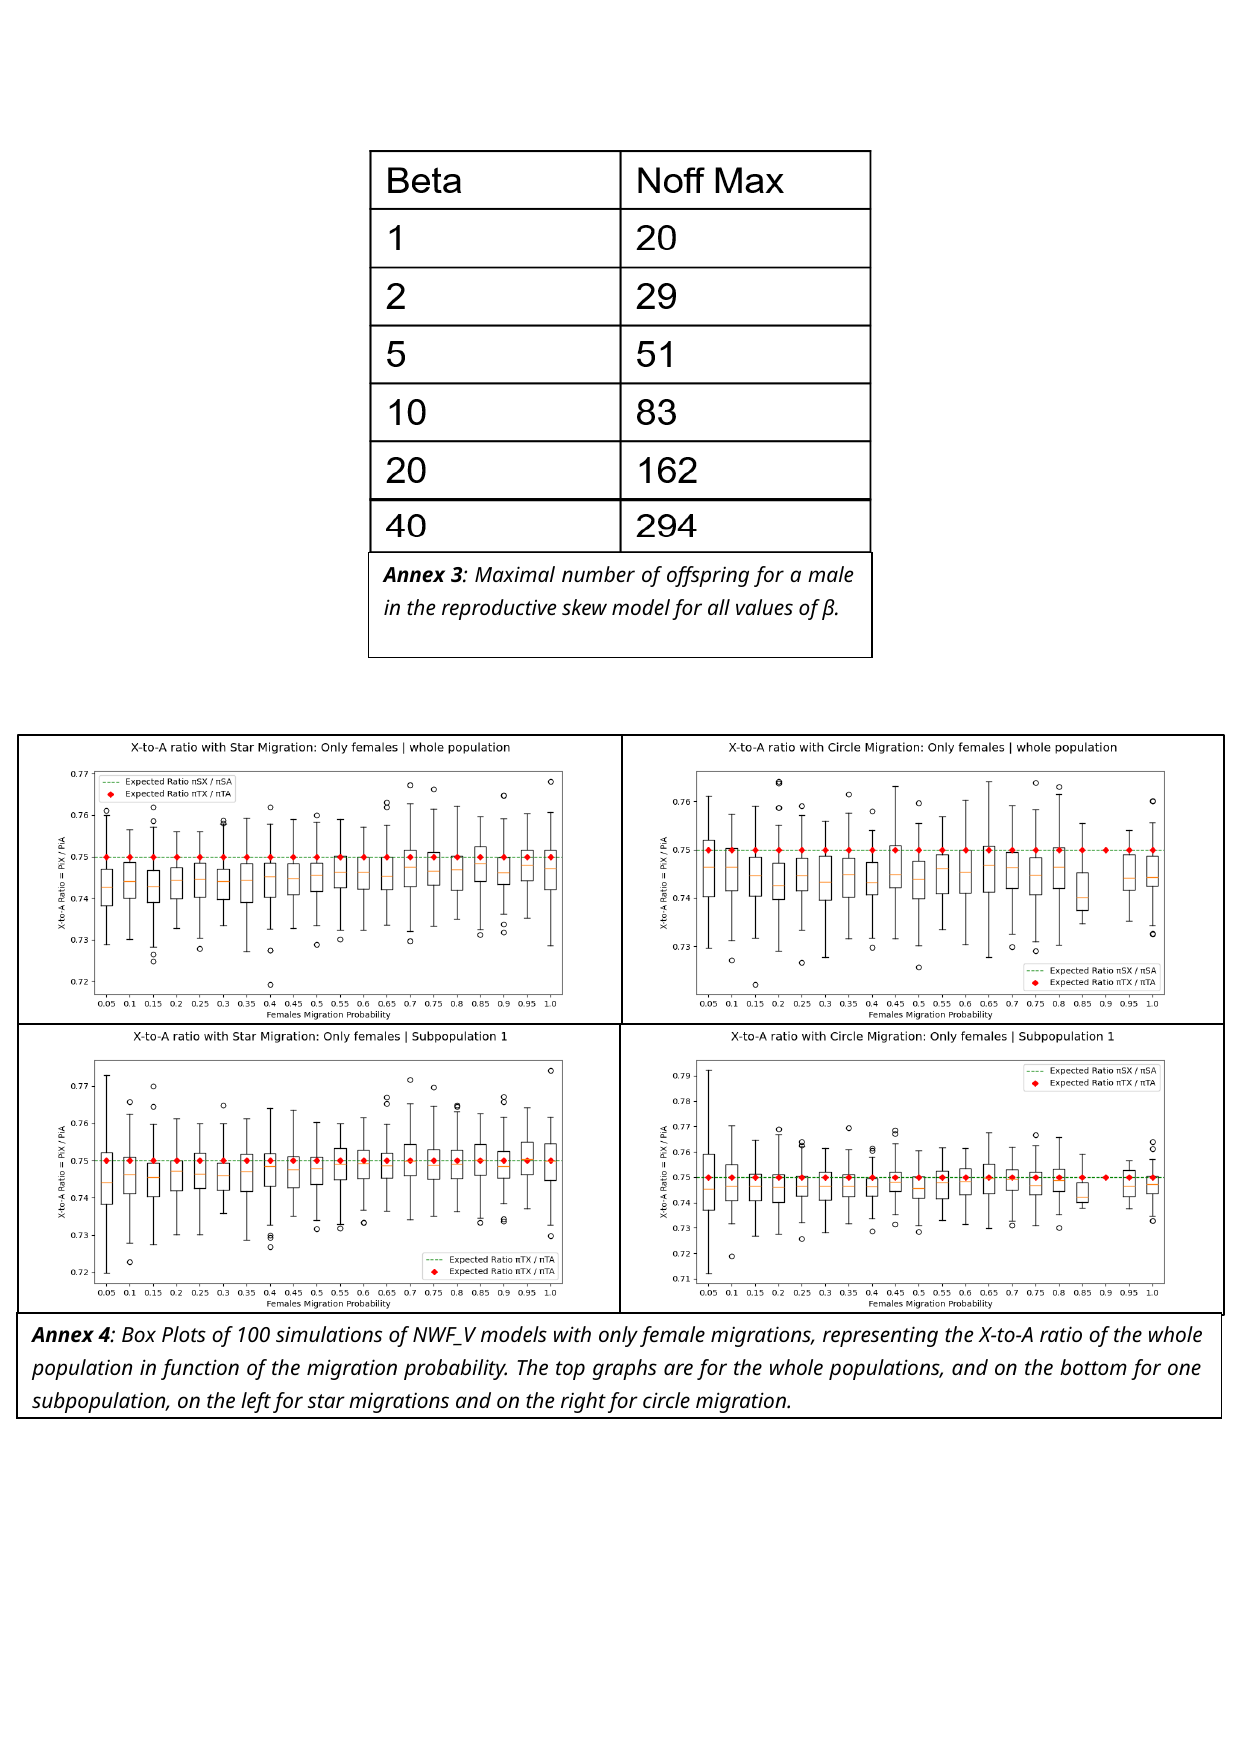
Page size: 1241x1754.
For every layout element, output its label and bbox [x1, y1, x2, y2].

picture [623, 736, 1223, 1023]
picture [19, 736, 621, 1023]
picture [621, 1025, 1223, 1314]
picture [19, 1025, 619, 1312]
picture [369, 147, 872, 552]
